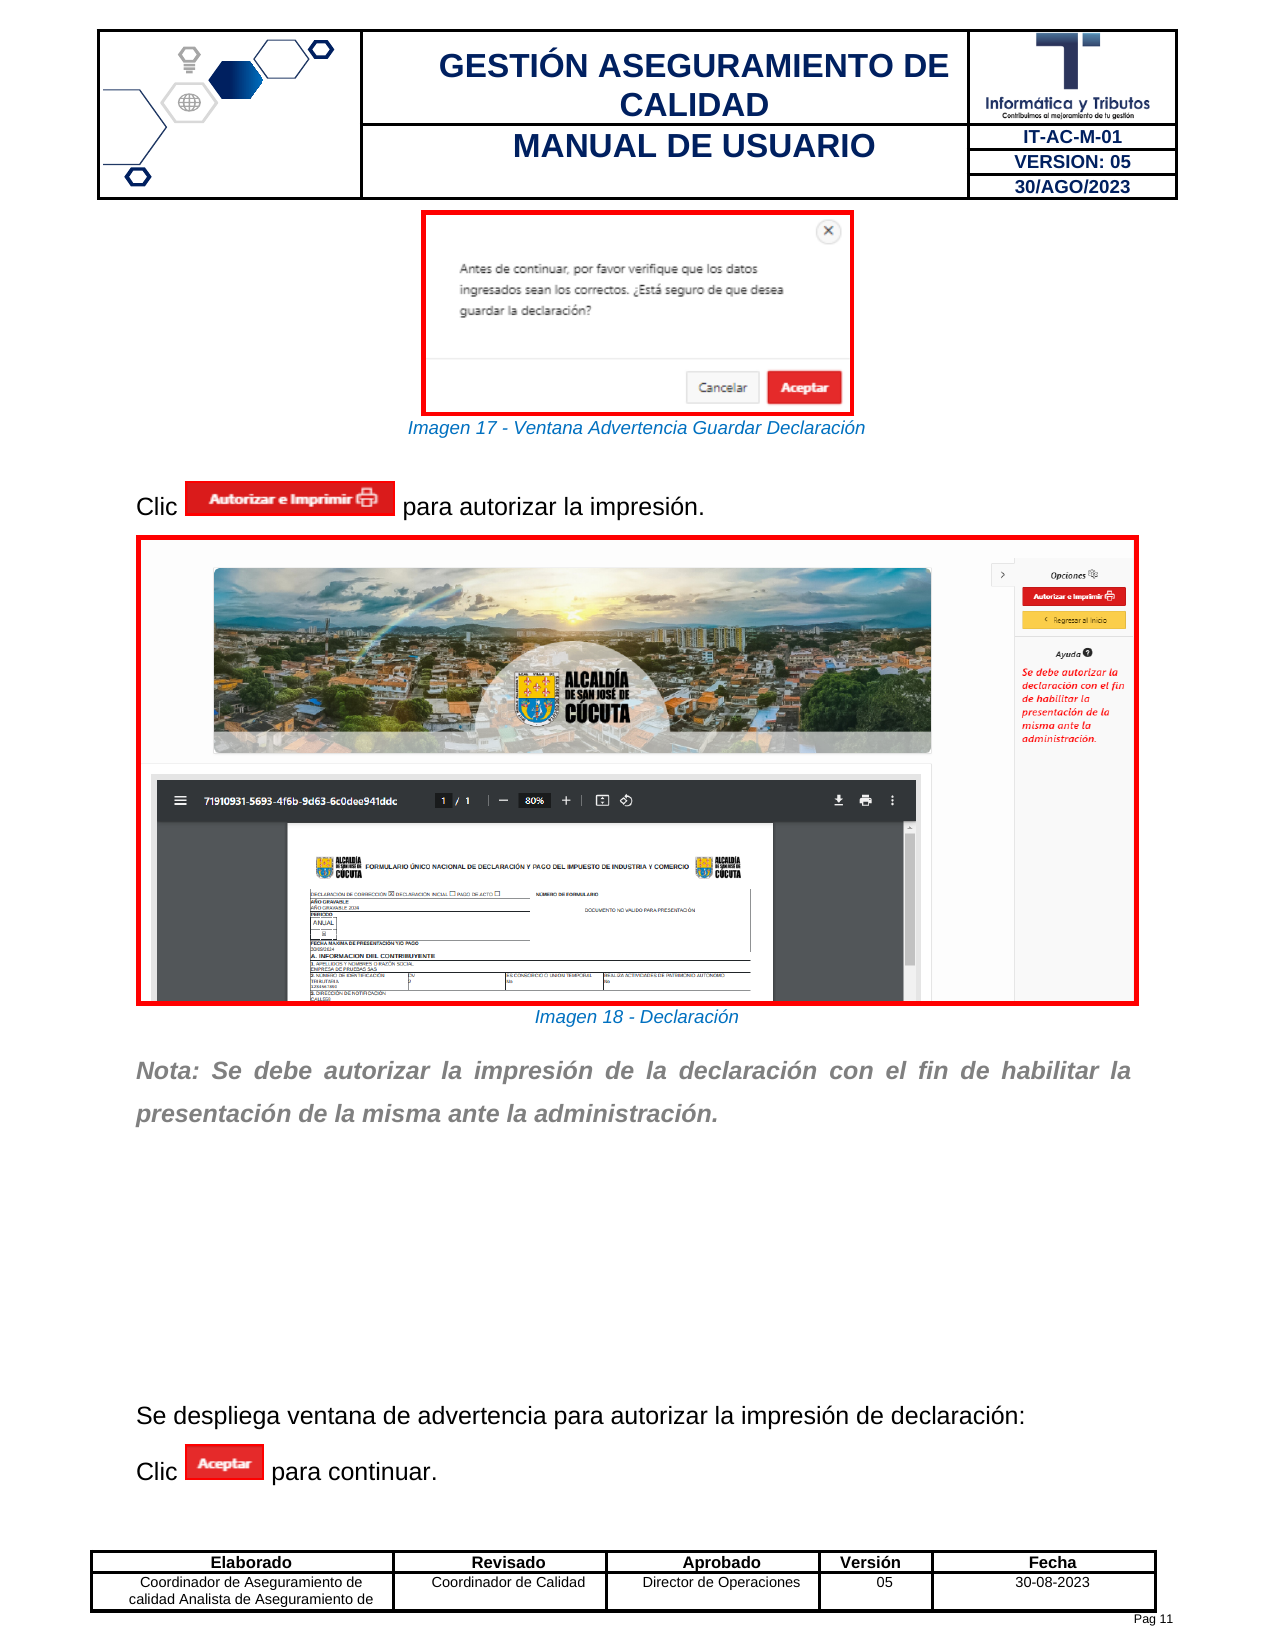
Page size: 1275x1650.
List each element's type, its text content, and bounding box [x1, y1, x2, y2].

text Se despliega ventana de advertencia para autorizar la impresión de declaración: [136, 1401, 1036, 1430]
text Imagen 18 - Declaración [136, 1006, 1139, 1027]
picture [187, 483, 393, 513]
picture [985, 32, 1150, 120]
text Clic para autorizar la impresión. [136, 481, 1036, 521]
text Nota: Se debe autorizar la impresión de la declaración con el fin de habilitar la presentación de la misma ante la administración. [136, 1056, 1136, 1128]
picture [187, 1446, 262, 1478]
text Imagen 17 - Ventana Advertencia Guardar Declaración [136, 416, 1139, 438]
text Clic para continuar. [136, 1444, 1139, 1486]
picture [426, 215, 850, 412]
picture [141, 540, 1134, 1001]
